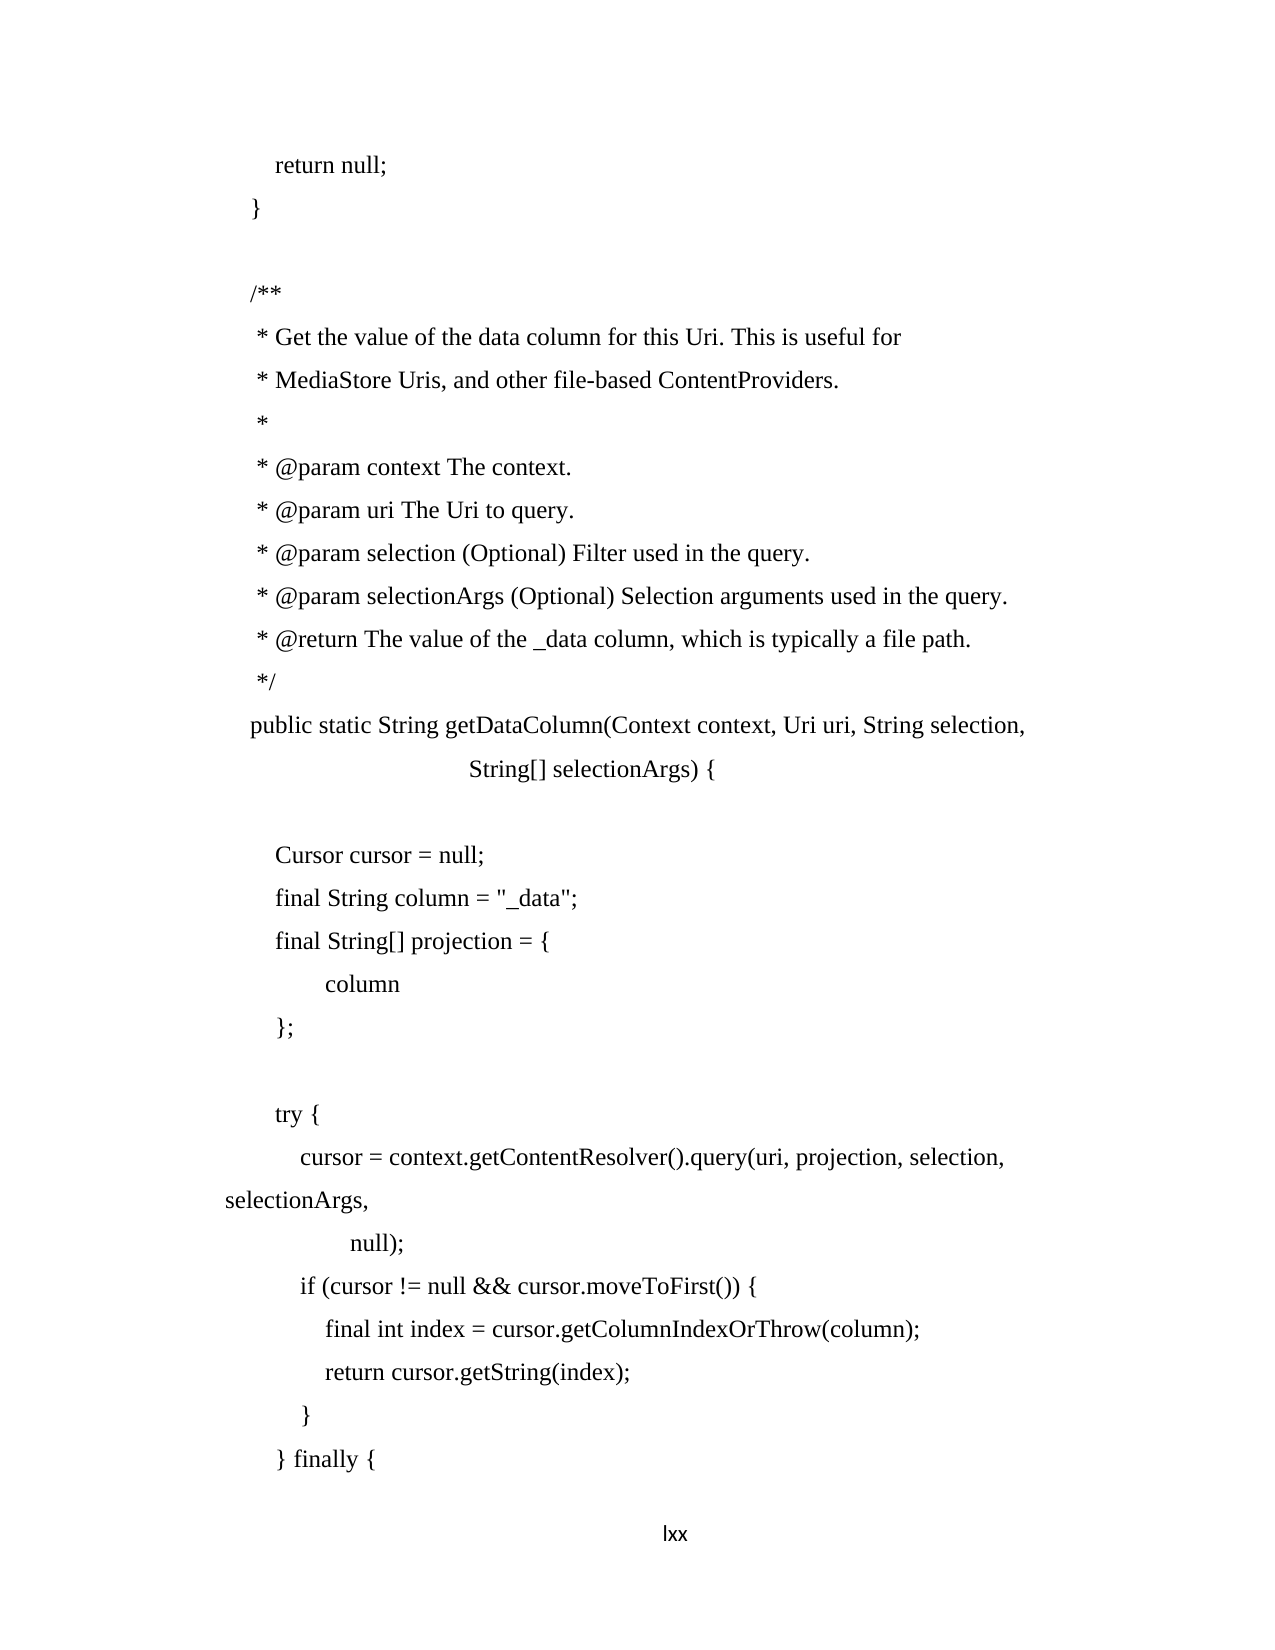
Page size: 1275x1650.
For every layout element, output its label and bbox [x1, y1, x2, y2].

text [225, 150, 1125, 1472]
